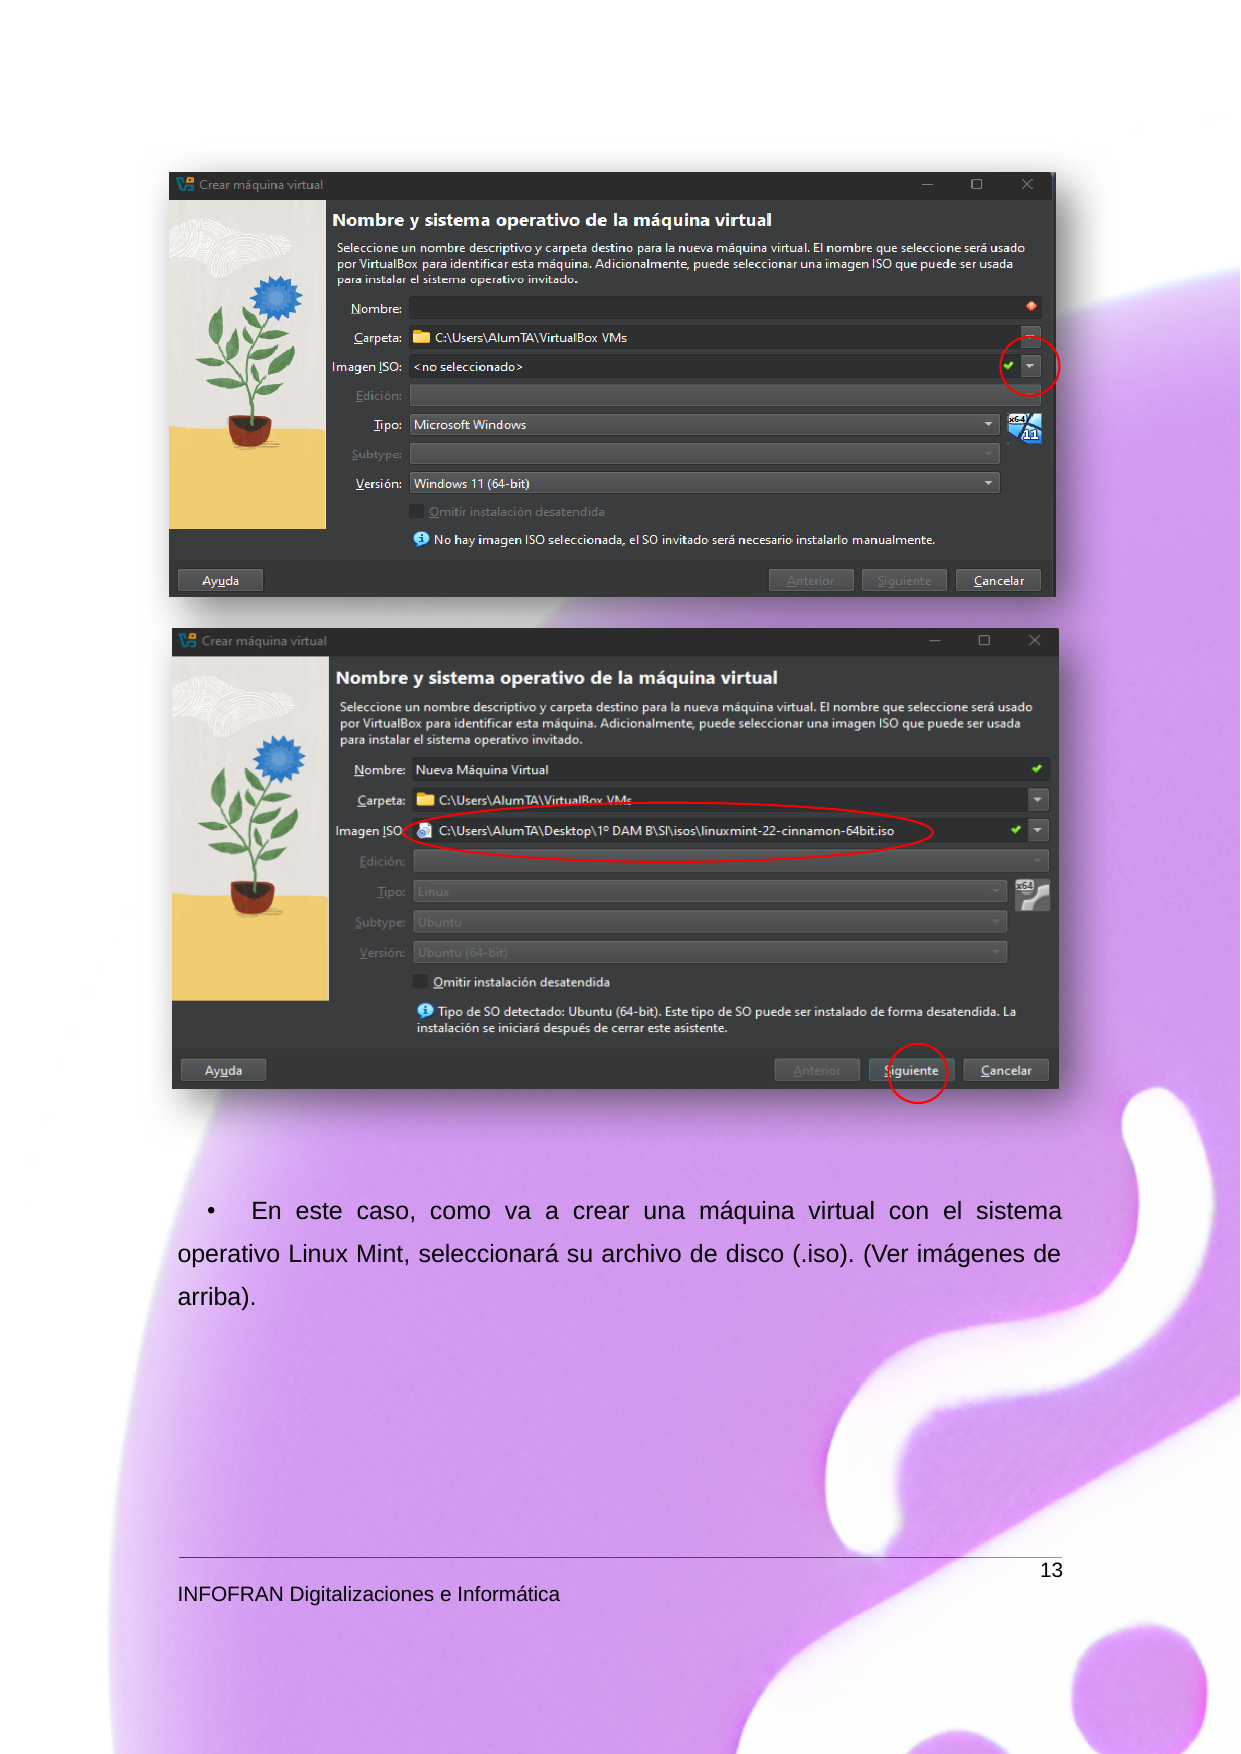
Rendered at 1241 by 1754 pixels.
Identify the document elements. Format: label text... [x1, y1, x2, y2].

picture [0, 0, 1241, 1754]
list En este caso, como va a crear una máquina virtual con el sistema operativo Linux Mint, seleccionará su archivo de disco (.iso). (Ver imágenes de arriba). [177, 1196, 1063, 1311]
